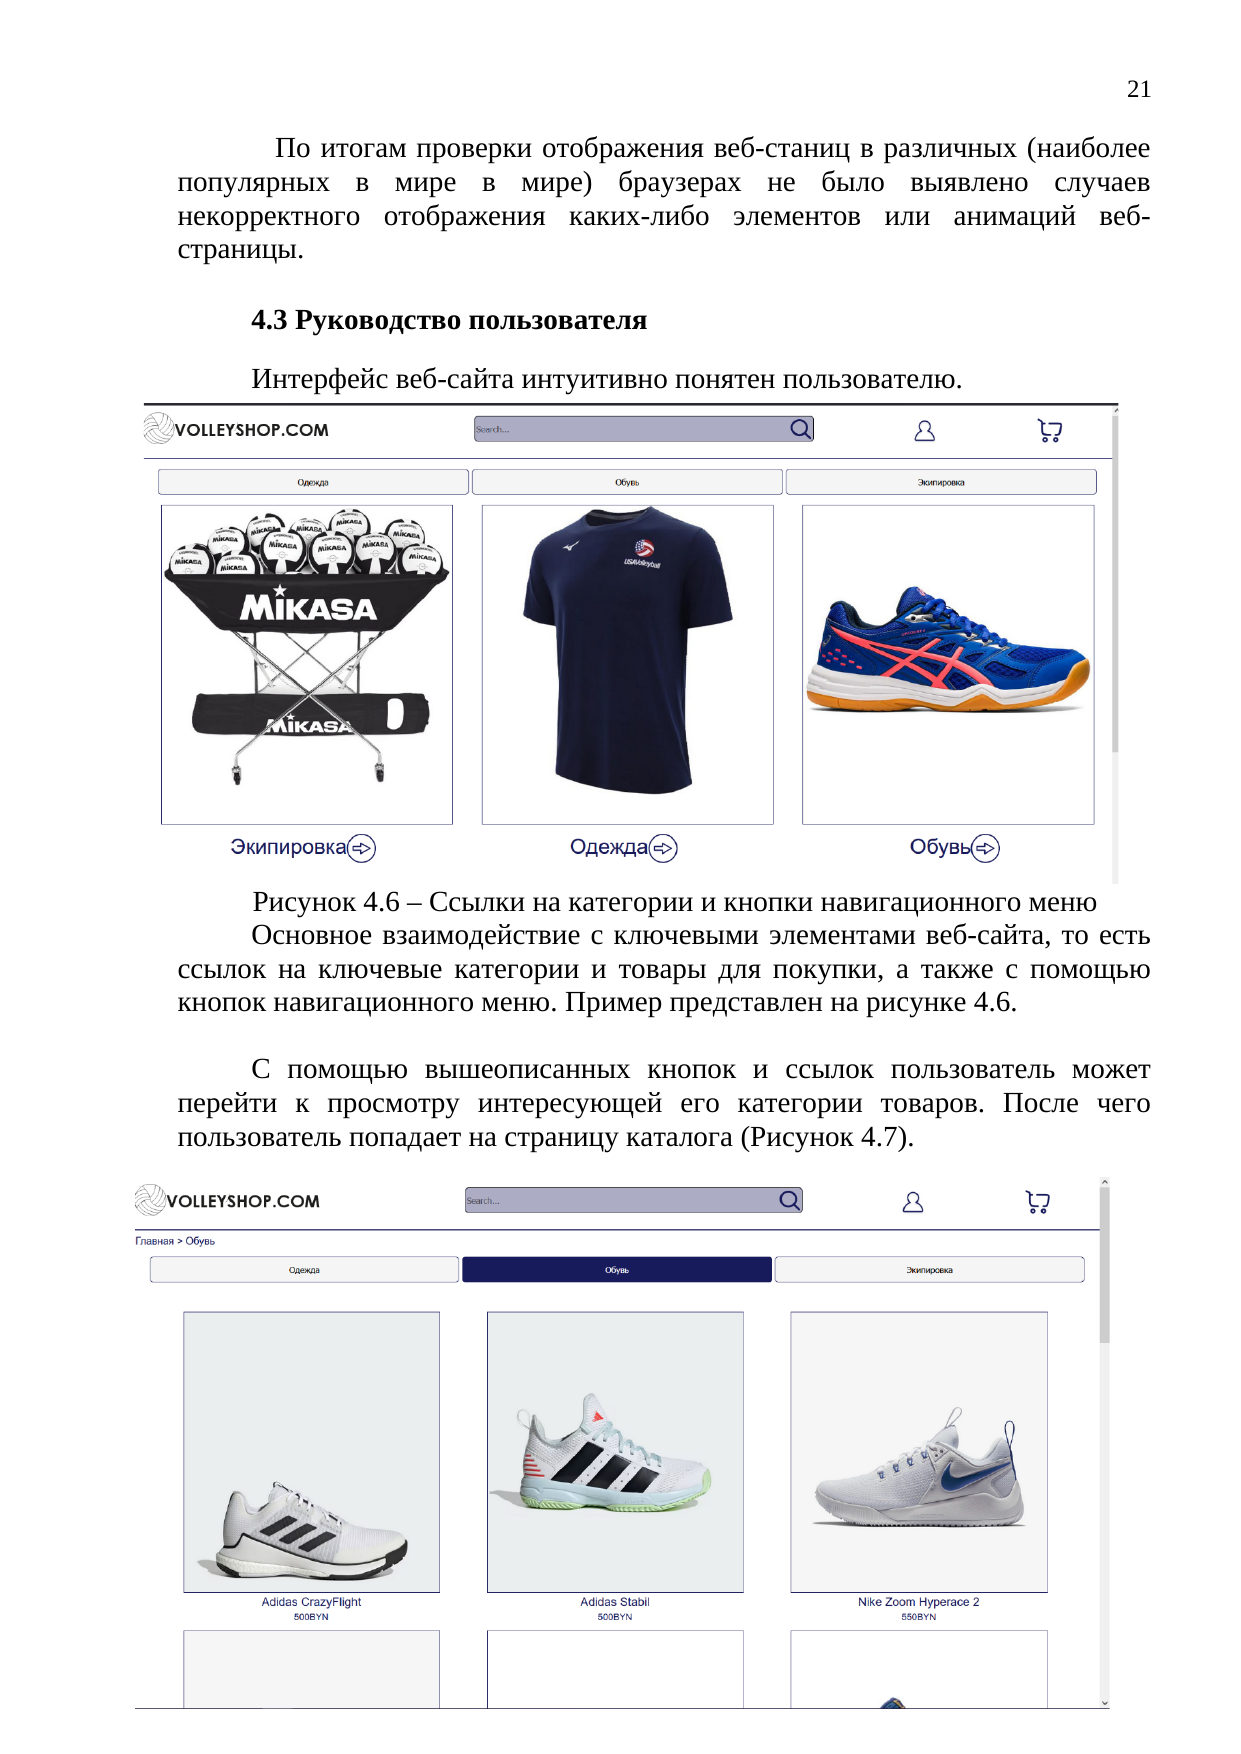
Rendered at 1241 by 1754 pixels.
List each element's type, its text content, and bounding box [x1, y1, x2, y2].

text 4.3 Руководство пользователя [177, 302, 1152, 336]
picture [135, 1177, 1110, 1709]
picture [143, 403, 1119, 884]
text Основное взаимодействие с ключевыми элементами веб-сайта, то есть ссылок на ключевые категории и товары для покупки, а также с помощью кнопок навигационного меню. Пример представлен на рисунке 4.6. [177, 917, 1152, 1018]
text С помощью вышеописанных кнопок и ссылок пользователь может перейти к просмотру интересующей его категории товаров. После чего пользователь попадает на страницу каталога (Рисунок 4.7). [177, 1052, 1152, 1152]
text Интерфейс веб-сайта интуитивно понятен пользователю. [177, 361, 1152, 394]
text По итогам проверки отображения веб-станиц в различных (наиболее популярных в мире в мире) браузерах не было выявлено случаев некорректного отображения каких-либо элементов или анимаций веб-страницы. [177, 131, 1152, 265]
